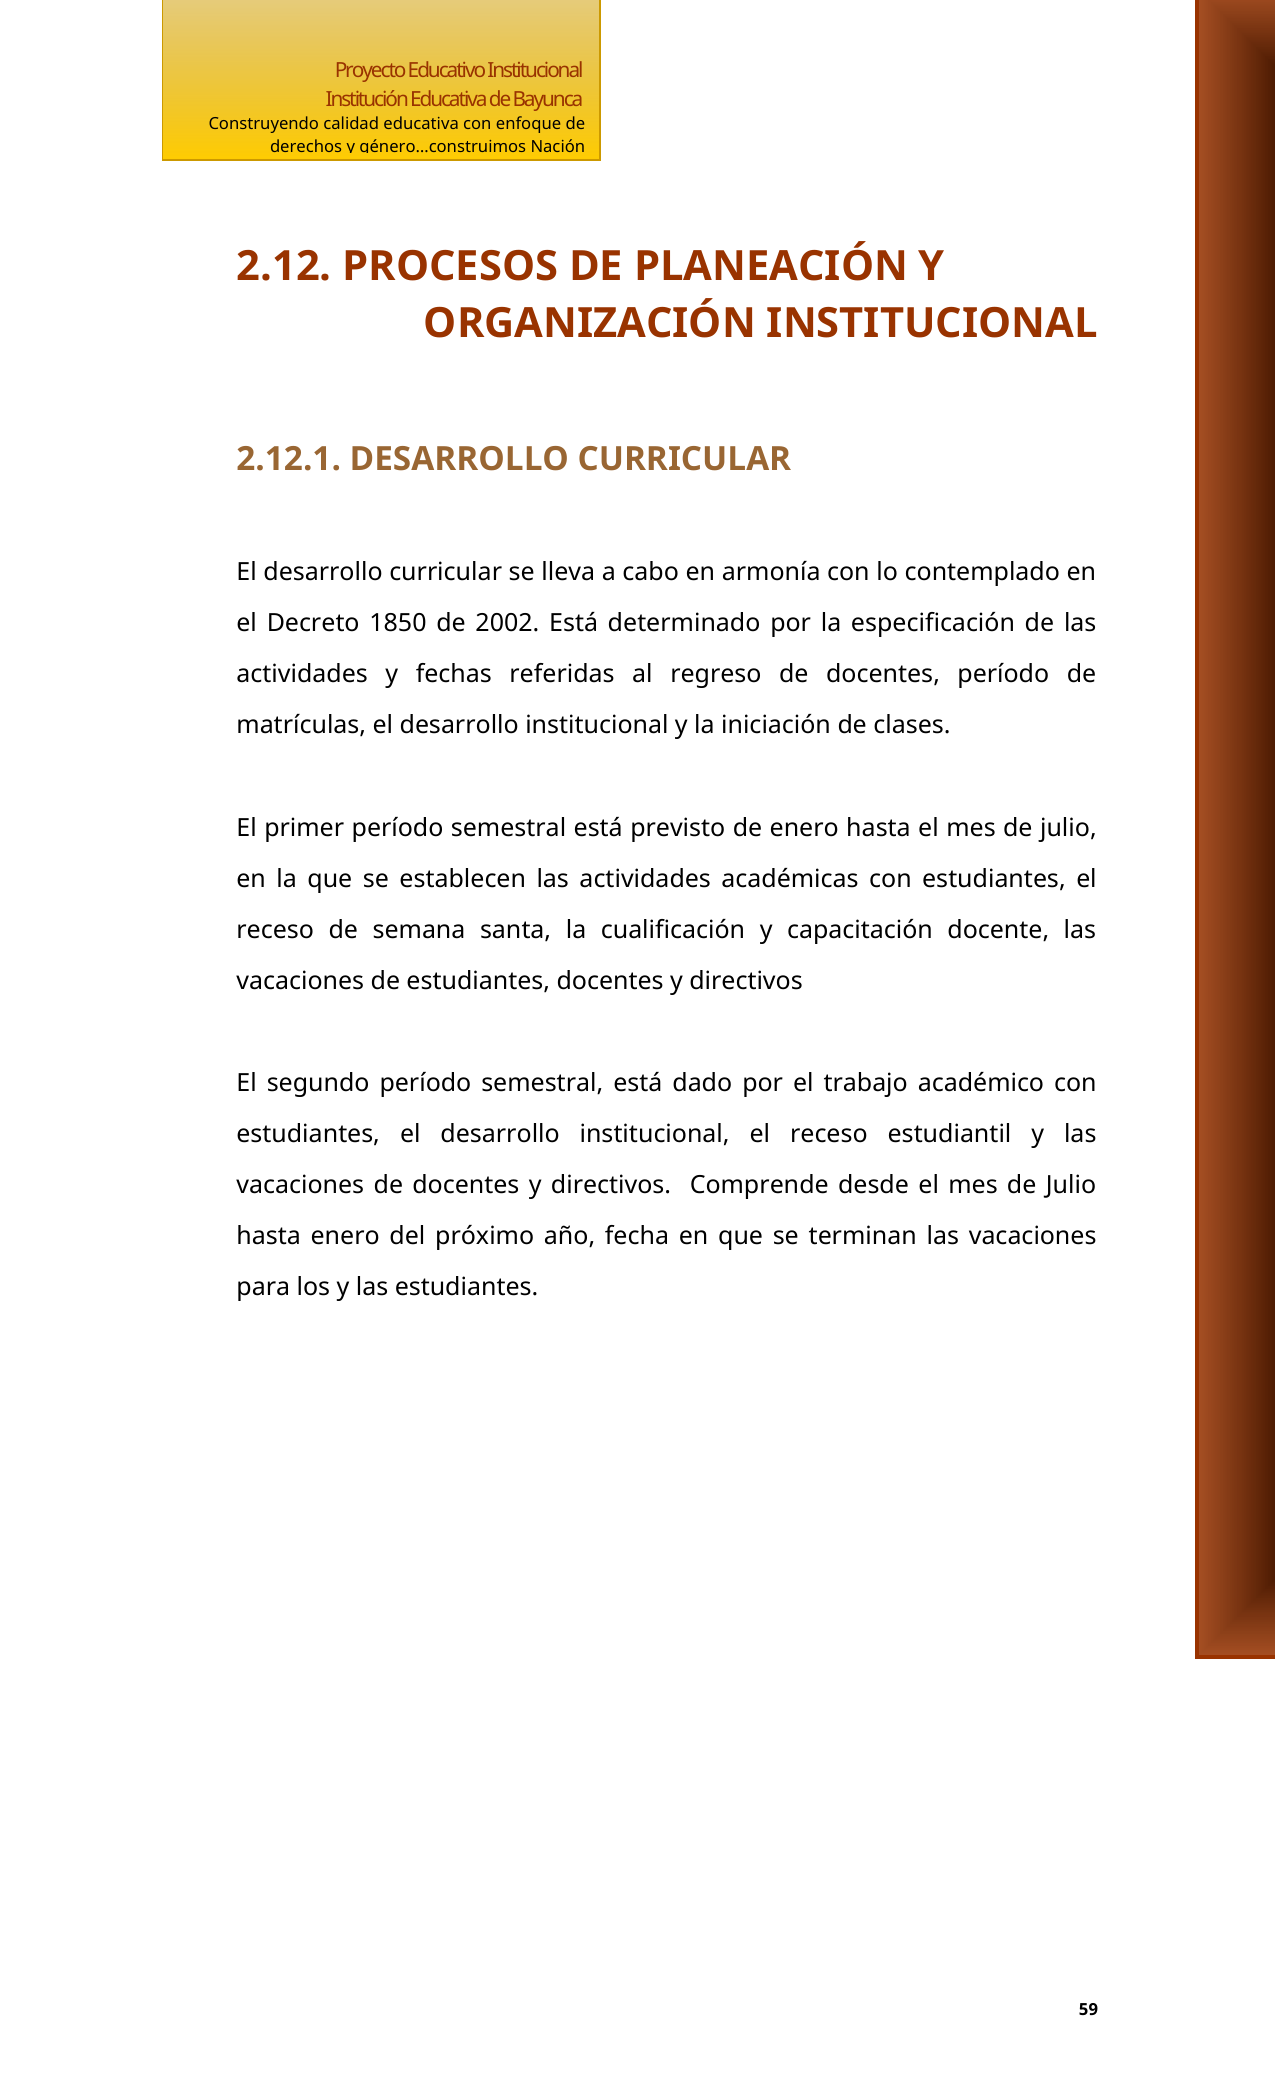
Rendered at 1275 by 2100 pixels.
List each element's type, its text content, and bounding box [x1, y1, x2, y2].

text El desarrollo curricular se lleva a cabo en armonía con lo contemplado en el Decreto 1850 de 2002. Está determinado por la especificación de las actividades y fechas referidas al regreso de docentes, período de matrículas, el desarrollo institucional y la iniciación de clases. [236, 554, 1098, 741]
text ORGANIZACIÓN INSTITUCIONAL [236, 293, 1098, 350]
text El segundo período semestral, está dado por el trabajo académico con estudiantes, el desarrollo institucional, el receso estudiantil y las vacaciones de docentes y directivos. Comprende desde el mes de Julio hasta enero del próximo año, fecha en que se terminan las vacaciones para los y las estudiantes. [236, 1064, 1098, 1303]
text 2.12. PROCESOS DE PLANEACIÓN Y [236, 236, 1098, 293]
text 2.12.1. DESARROLLO CURRICULAR [236, 435, 1098, 480]
text El primer período semestral está previsto de enero hasta el mes de julio, en la que se establecen las actividades académicas con estudiantes, el receso de semana santa, la cualificación y capacitación docente, las vacaciones de estudiantes, docentes y directivos [236, 809, 1098, 996]
